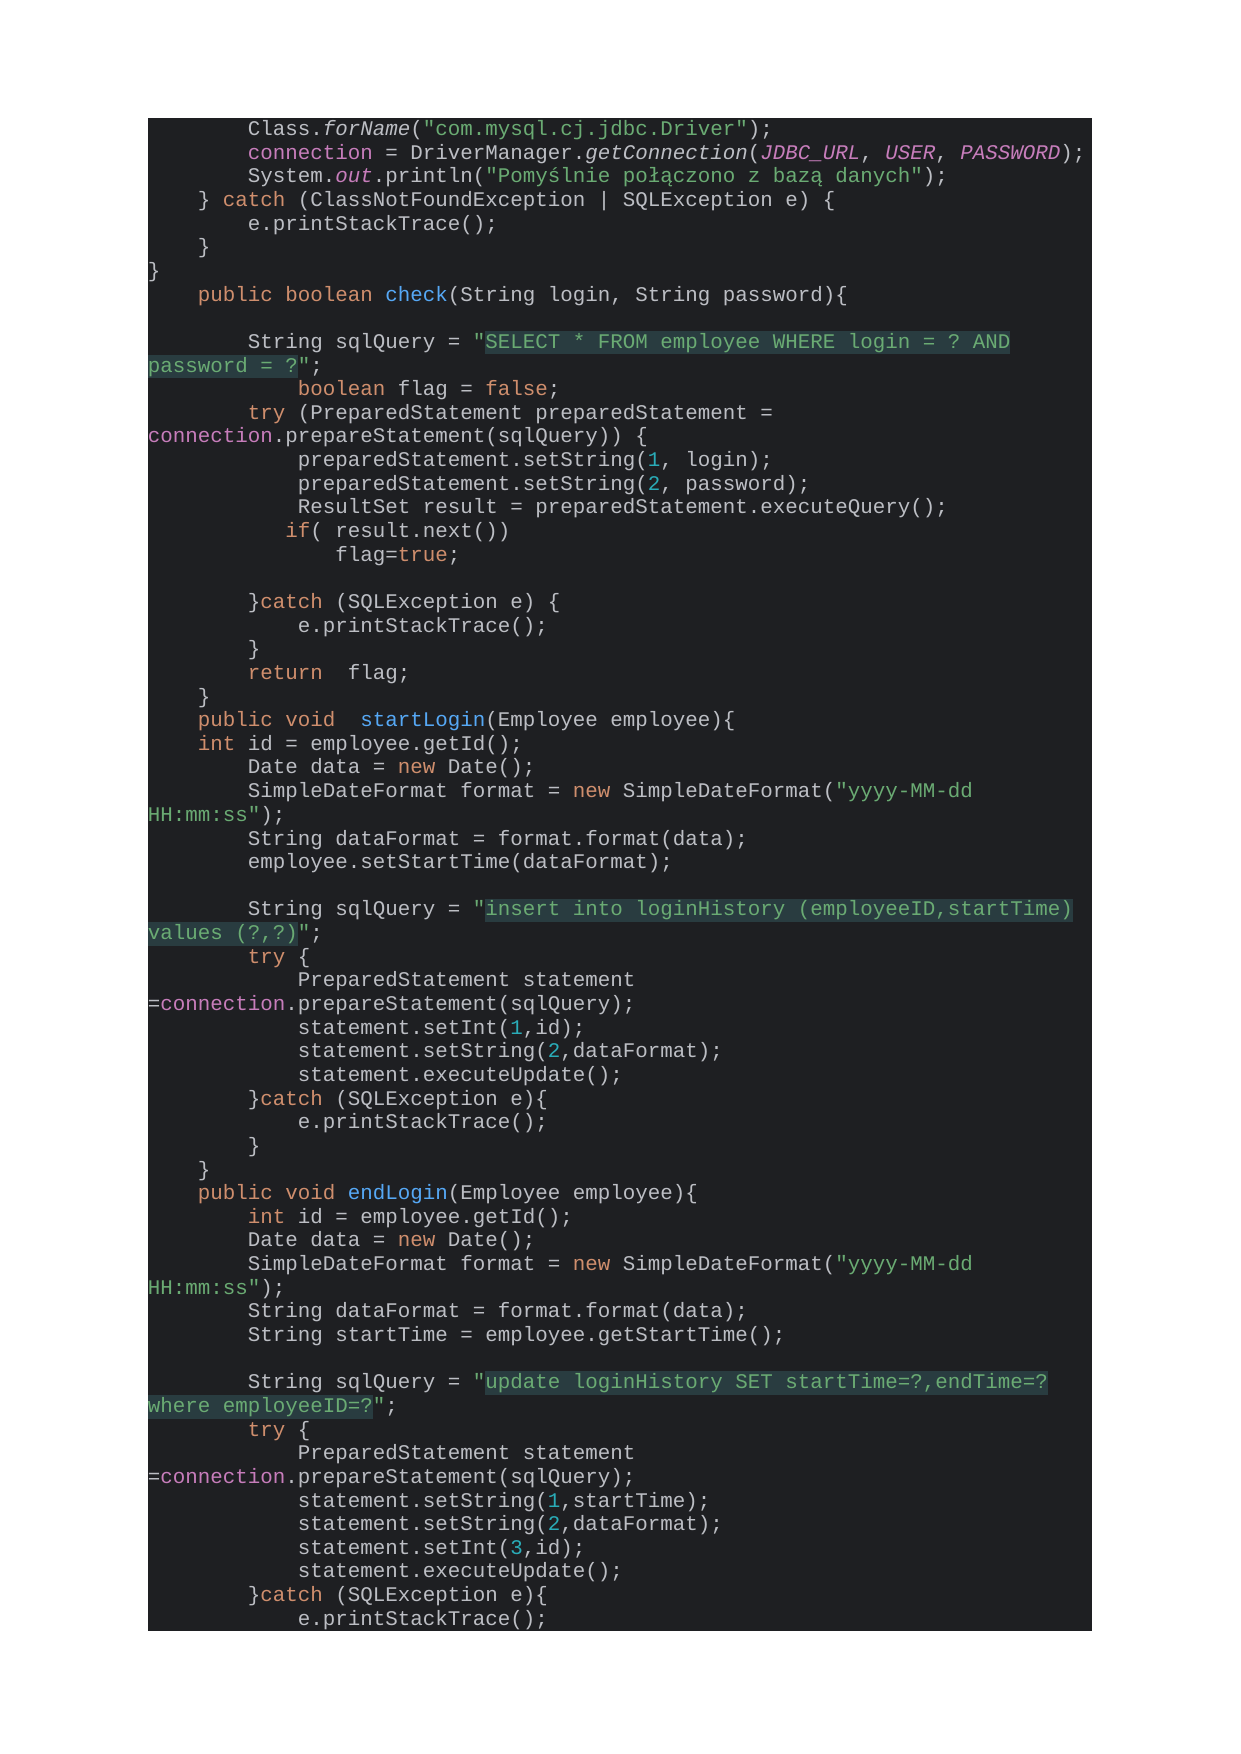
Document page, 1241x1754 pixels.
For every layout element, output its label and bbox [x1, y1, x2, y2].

text [148, 118, 1092, 1631]
